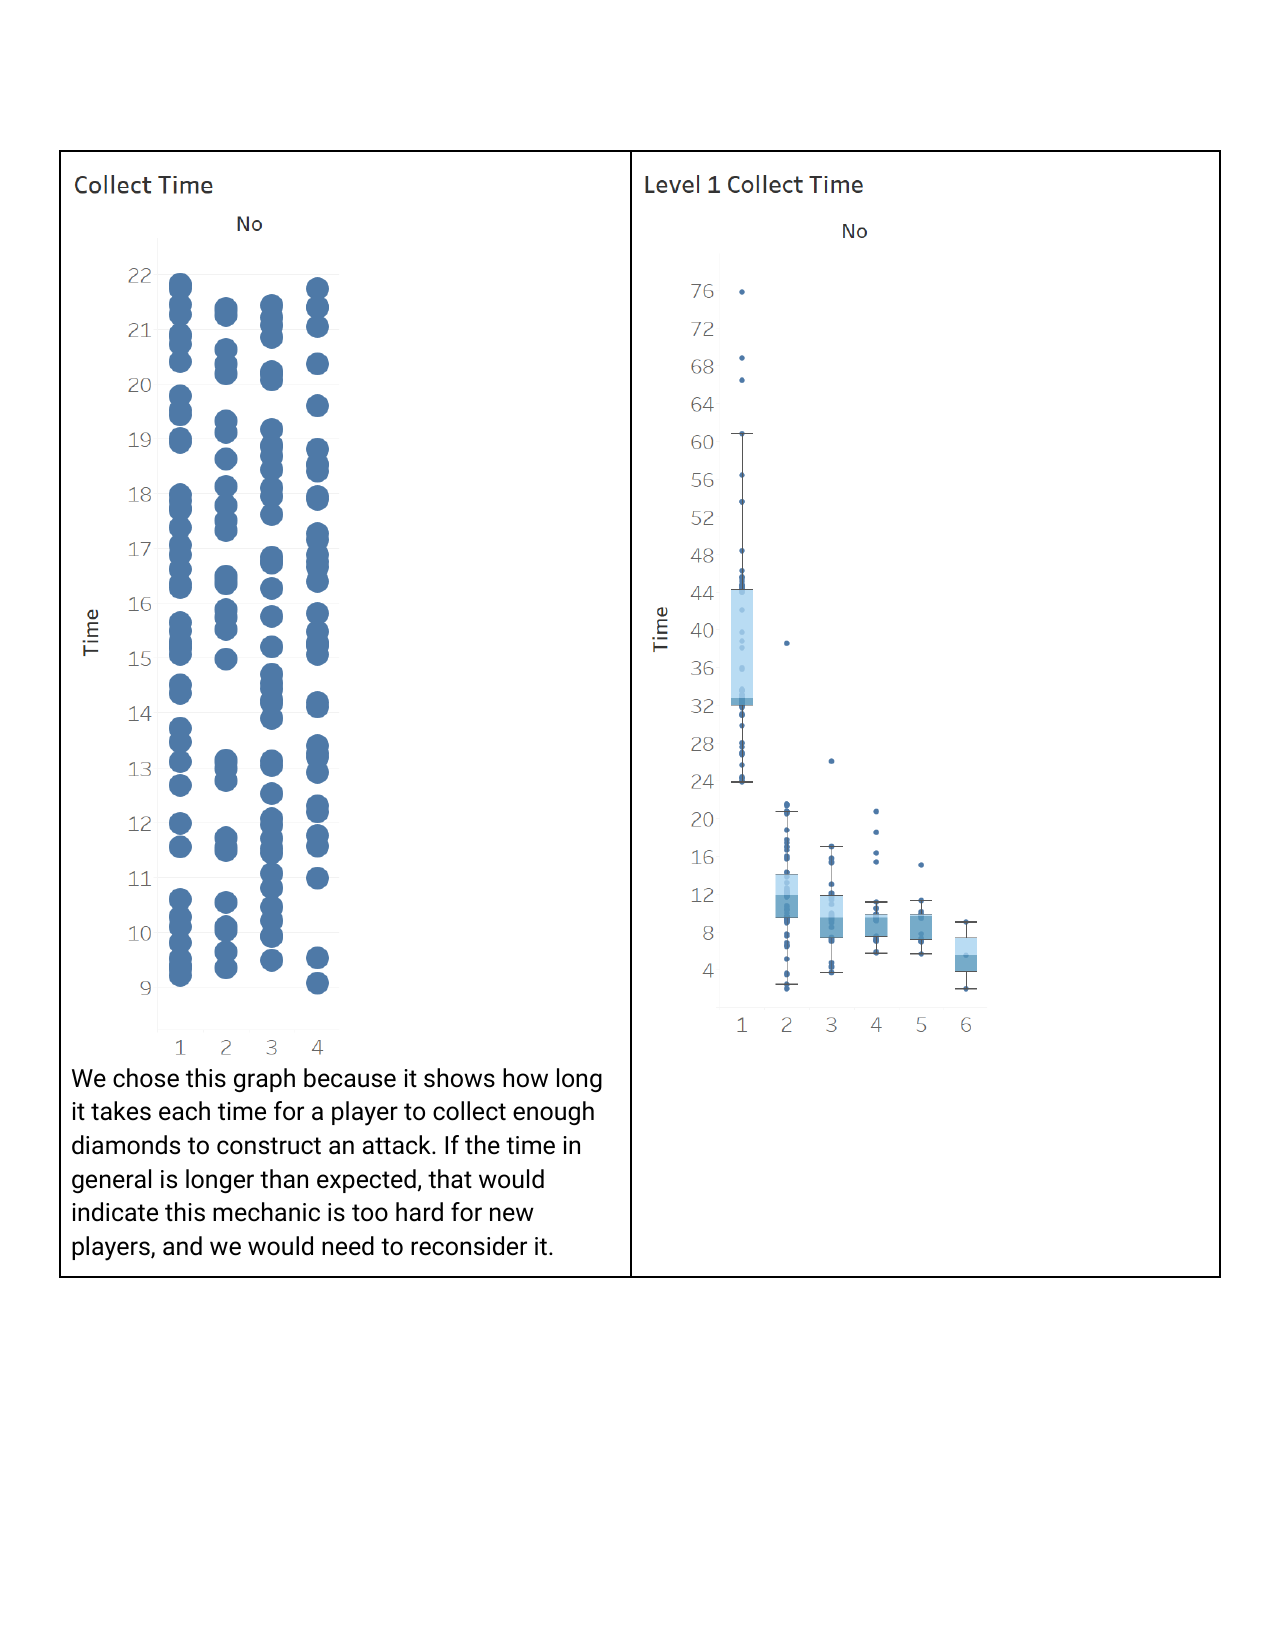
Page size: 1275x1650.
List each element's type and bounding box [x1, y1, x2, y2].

table_cell [632, 152, 1219, 1276]
picture [70, 162, 340, 1061]
picture [641, 162, 988, 1038]
table_cell [61, 152, 630, 1276]
